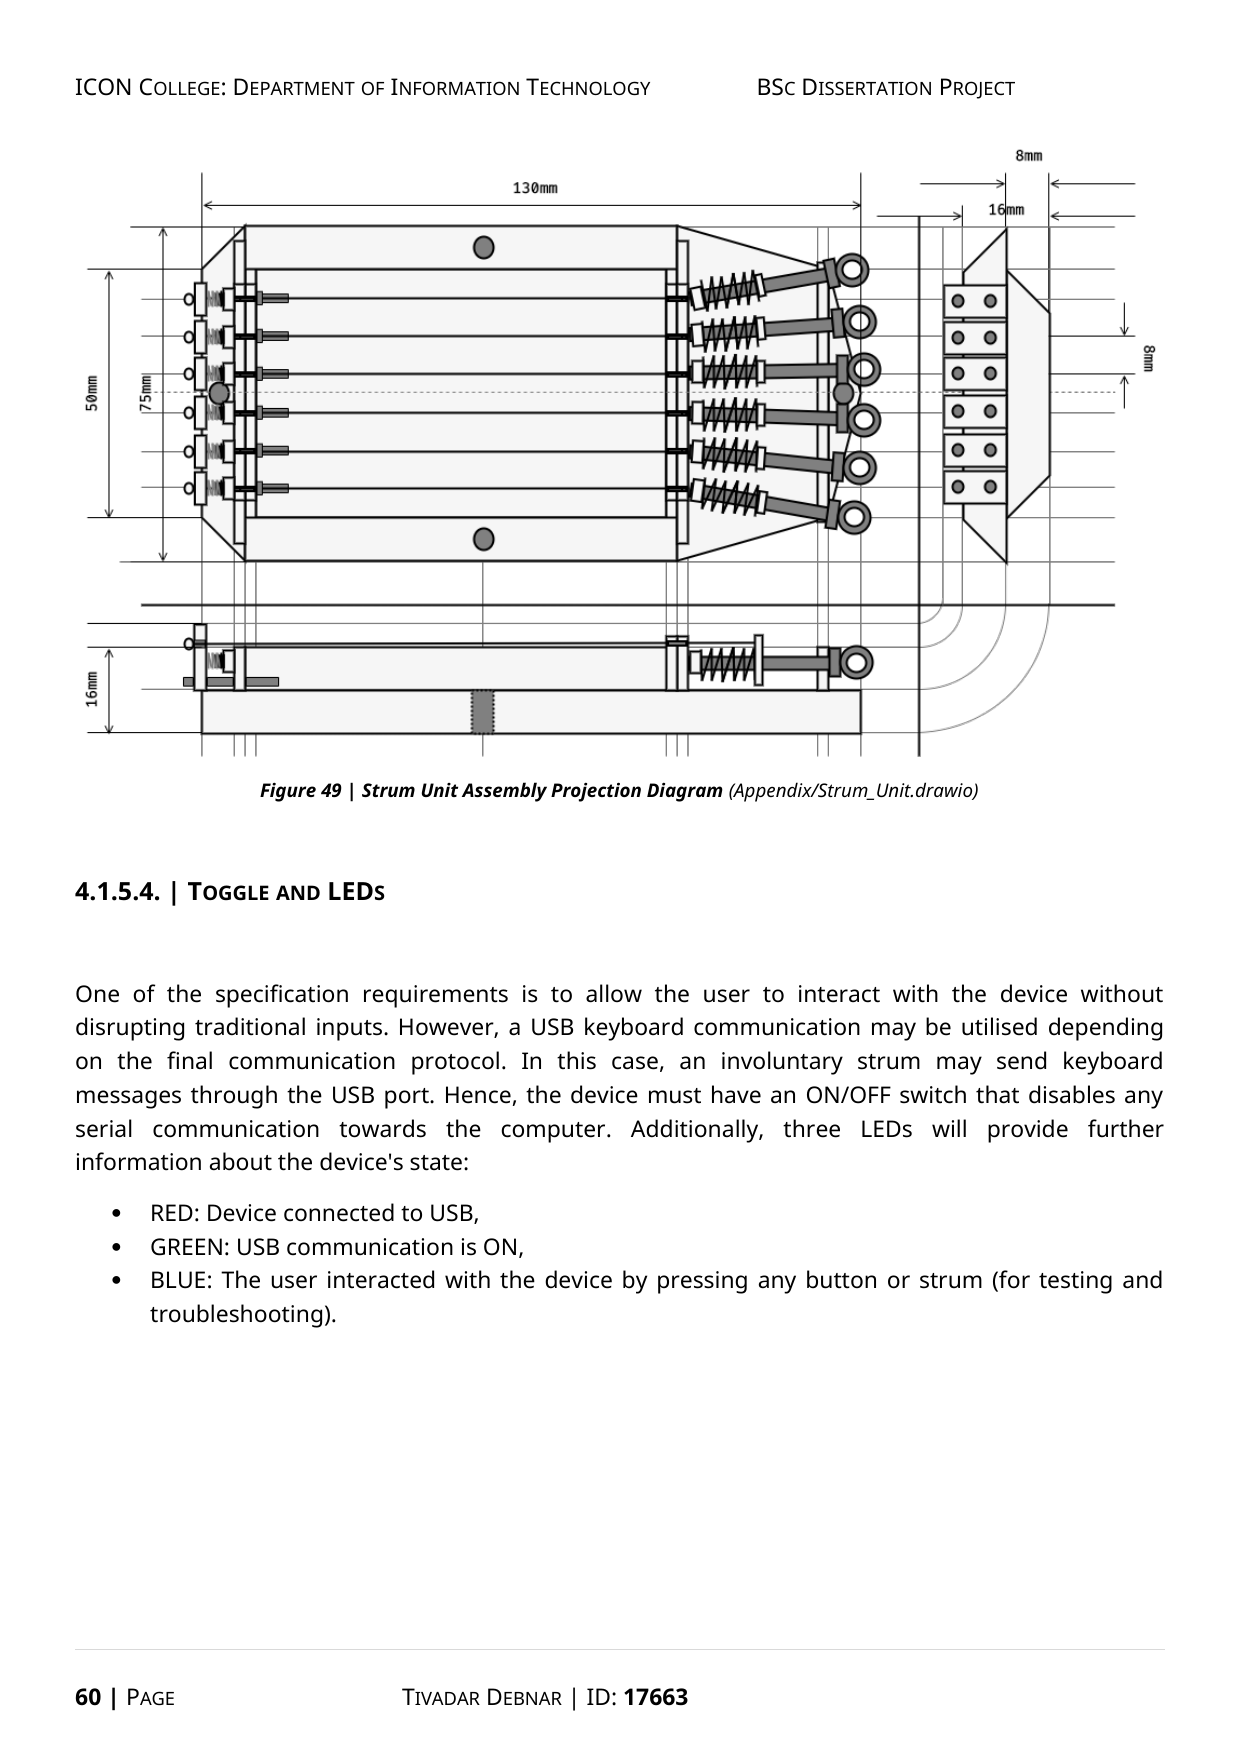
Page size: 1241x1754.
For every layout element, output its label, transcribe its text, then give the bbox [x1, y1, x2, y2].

list GREEN: USB communication is ON, [112, 1231, 1165, 1262]
text Figure 49 | Strum Unit Assembly Projection Diagram (Appendix/Strum_Unit.drawio) [75, 777, 1165, 802]
picture [75, 139, 1166, 758]
list BLUE: The user interacted with the device by pressing any button or strum (for testing and troubleshooting). [112, 1264, 1165, 1329]
list RED: Device connected to USB, [112, 1197, 1165, 1228]
text One of the specification requirements is to allow the user to interact with the device without disrupting traditional inputs. However, a USB keyboard communication may be utilised depending on the final communication protocol. In this case, an involuntary strum may send keyboard messages through the USB port. Hence, the device must have an ON/OFF switch that disables any serial communication towards the computer. Additionally, three LEDs will provide further information about the device's state: [75, 978, 1165, 1178]
subtitle 4.1.5.4. | Toggle and LEDs [75, 874, 1165, 908]
